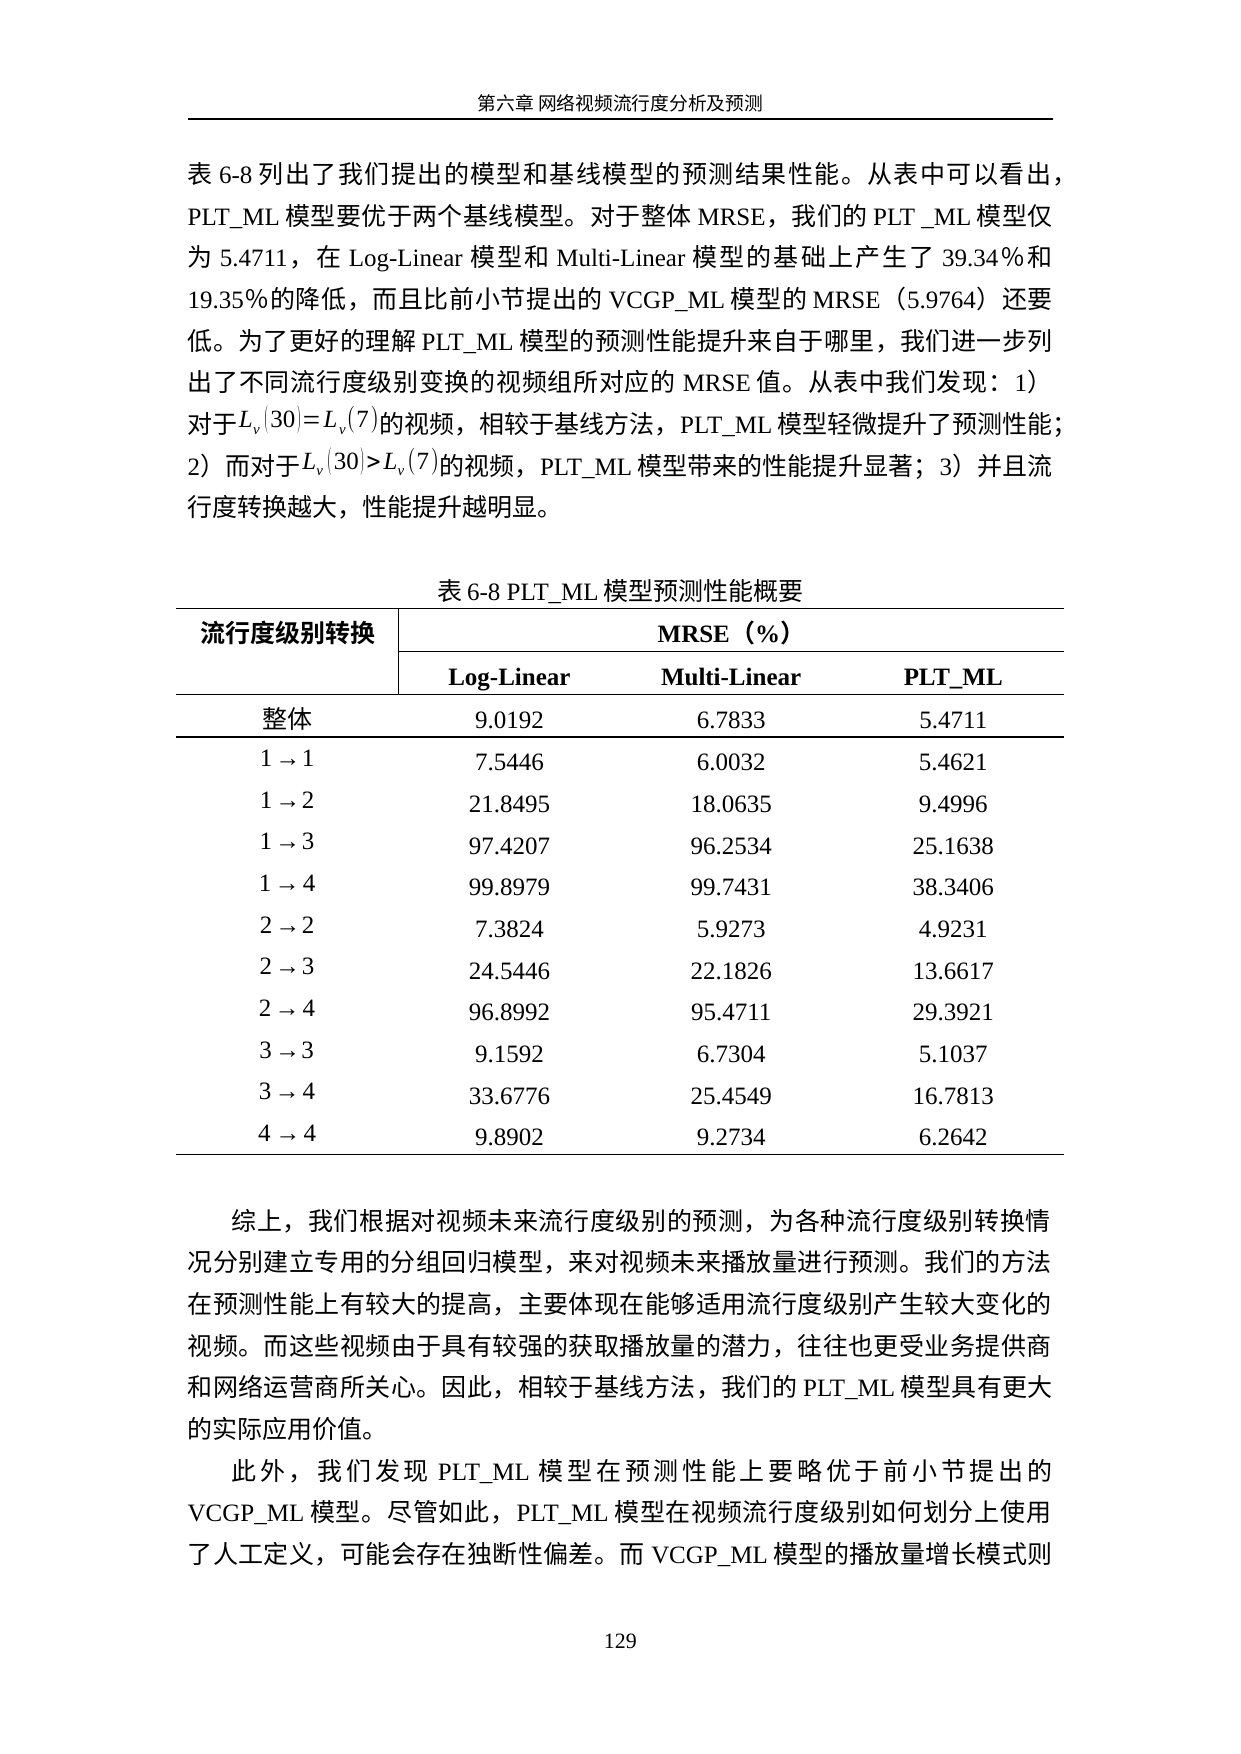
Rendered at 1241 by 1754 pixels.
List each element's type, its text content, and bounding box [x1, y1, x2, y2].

table_cell 95.4711 [620, 988, 842, 1029]
table_cell 18.0635 [620, 779, 842, 821]
table_cell [176, 1071, 398, 1112]
table_cell 21.8495 [398, 779, 620, 821]
table_cell [176, 779, 398, 821]
table_cell 7.5446 [398, 738, 620, 779]
table_cell 5.9273 [620, 904, 842, 946]
table_cell 25.1638 [842, 821, 1064, 862]
table_cell [176, 1029, 398, 1071]
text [187, 150, 1053, 525]
table_cell Multi-Linear [620, 652, 842, 694]
table_cell 4.9231 [842, 904, 1064, 946]
table_cell PLT_ML [842, 652, 1064, 694]
table_cell 13.6617 [842, 946, 1064, 987]
table_cell [176, 904, 398, 946]
table_header 流行度级别转换 [176, 609, 398, 694]
text 表6-8 PLT_ML模型预测性能概要 [187, 567, 1053, 608]
table_cell 38.3406 [842, 863, 1064, 904]
table_cell 6.0032 [620, 738, 842, 779]
text 综上，我们根据对视频未来流行度级别的预测，为各种流行度级别转换情况分别建立专用的分组回归模型，来对视频未来播放量进行预测。我们的方法在预测性能上有较大的提高，主要体现在能够适用流行度级别产生较大变化的视频。而这些视频由于具有较强的获取播放量的潜力，往往也更受业务提供商和网络运营商所关心。因此，相较于基线方法，我们的PLT_ML模型具有更大的实际应用价值。 [187, 1197, 1053, 1447]
table_cell 9.8902 [398, 1113, 620, 1154]
table_cell [176, 1113, 398, 1154]
table_cell 96.2534 [620, 821, 842, 862]
table_cell 16.7813 [842, 1071, 1064, 1112]
table_header MRSE（%） [399, 609, 1064, 651]
table_cell 99.7431 [620, 863, 842, 904]
table_cell [176, 863, 398, 904]
table_cell [176, 946, 398, 987]
table_cell 9.0192 [398, 695, 620, 736]
table_cell 24.5446 [398, 946, 620, 987]
table_cell 9.2734 [620, 1113, 842, 1154]
table_cell 5.4621 [842, 738, 1064, 779]
table_cell 9.4996 [842, 779, 1064, 821]
table_cell [176, 738, 398, 779]
table_cell 96.8992 [398, 988, 620, 1029]
table_cell 9.1592 [398, 1029, 620, 1071]
table_cell 33.6776 [398, 1071, 620, 1112]
table_cell 97.4207 [398, 821, 620, 862]
table_cell 25.4549 [620, 1071, 842, 1112]
table_cell Log-Linear [399, 652, 620, 694]
table_cell 6.7304 [620, 1029, 842, 1071]
table_cell [176, 988, 398, 1029]
table_cell 6.2642 [842, 1113, 1064, 1154]
table_cell 7.3824 [398, 904, 620, 946]
table_cell 29.3921 [842, 988, 1064, 1029]
table_cell 22.1826 [620, 946, 842, 987]
table_cell 6.7833 [620, 695, 842, 736]
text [187, 1447, 1053, 1572]
table_cell 99.8979 [398, 863, 620, 904]
table_cell [176, 821, 398, 862]
table_cell 5.1037 [842, 1029, 1064, 1071]
table_cell 整体 [176, 695, 398, 736]
table_cell 5.4711 [842, 695, 1064, 736]
